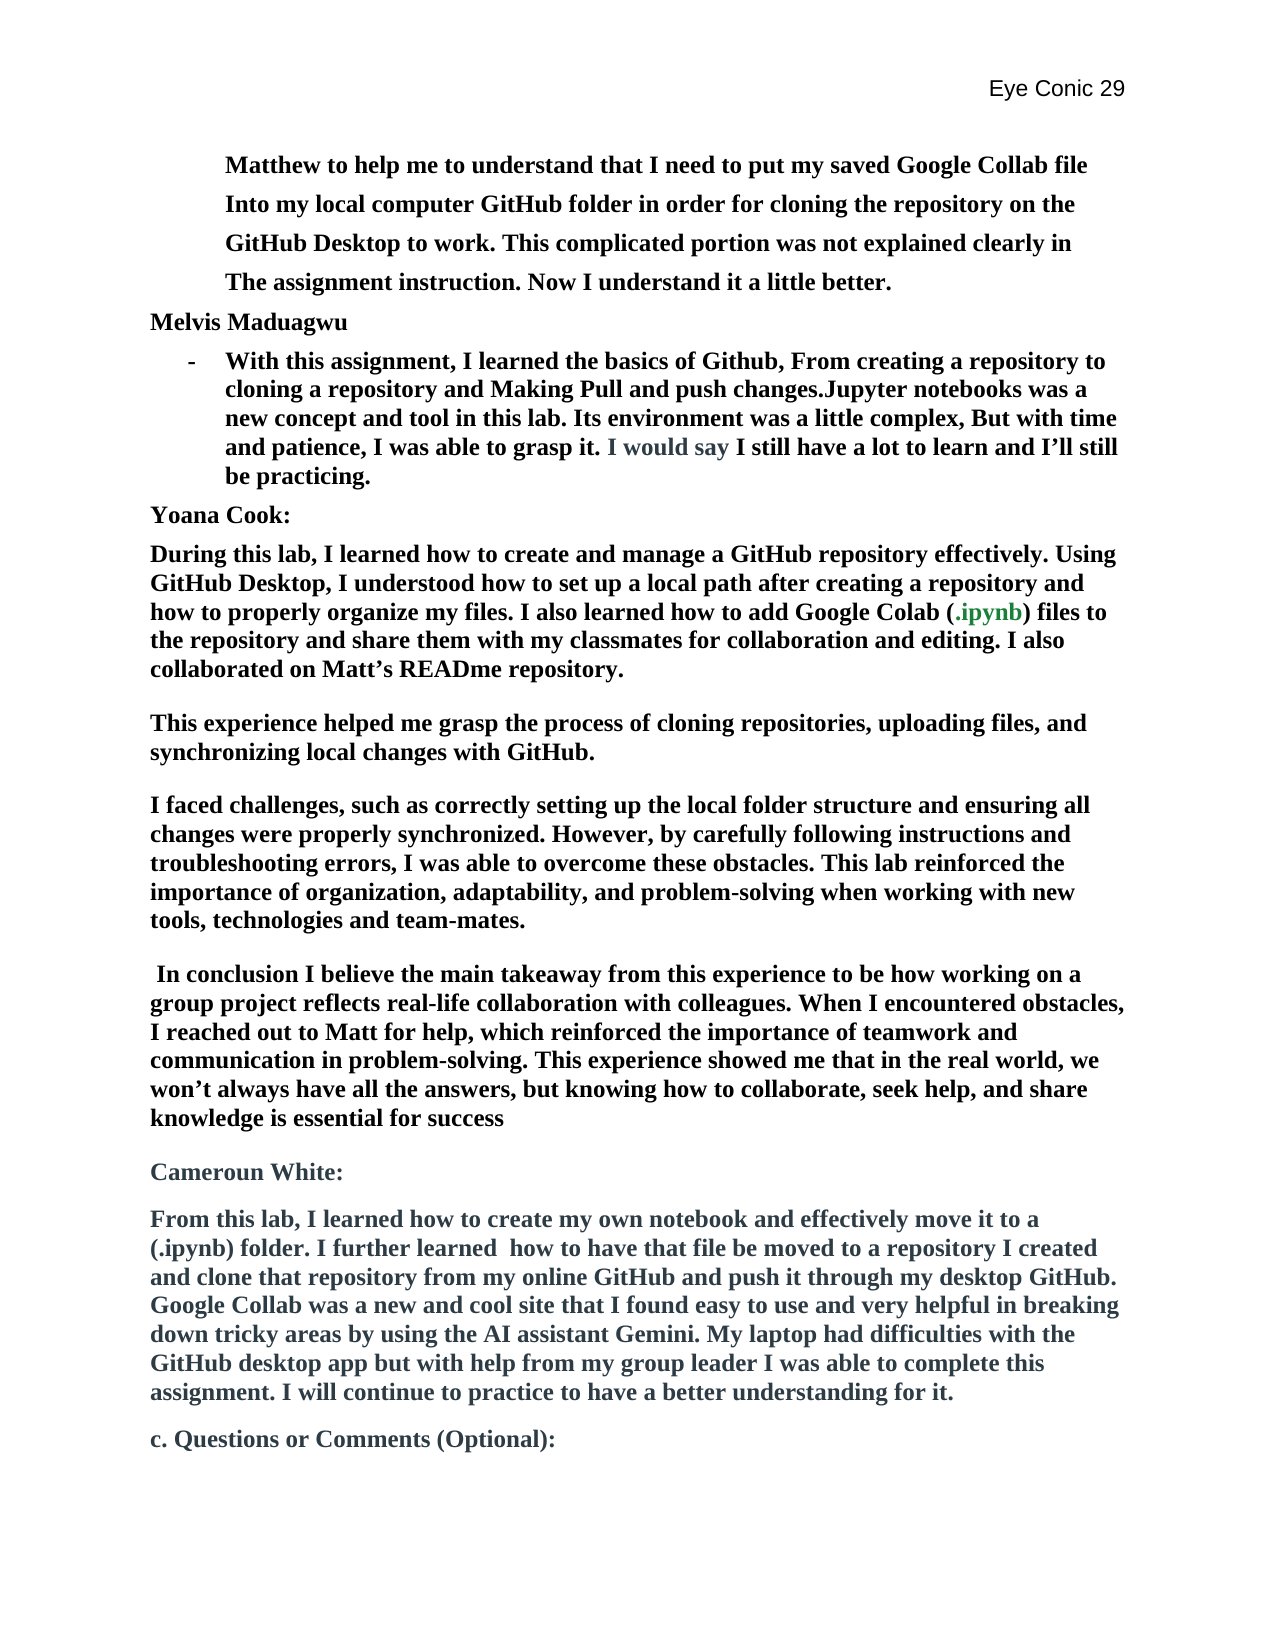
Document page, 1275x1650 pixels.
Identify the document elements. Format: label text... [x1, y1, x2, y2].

text In conclusion I believe the main takeaway from this experience to be how working on a group project reflects real-life collaboration with colleagues. When I encountered obstacles, I reached out to Matt for help, which reinforced the importance of teamwork and communication in problem-solving. This experience showed me that in the real world, we won’t always have all the answers, but knowing how to collaborate, seek help, and share knowledge is essential for success [150, 959, 1125, 1132]
list With this assignment, I learned the basics of Github, From creating a repository to cloning a repository and Making Pull and push changes.Jupyter notebooks was a new concept and tool in this lab. Its environment was a little complex, But with time and patience, I was able to grasp it. I would say I still have a lot to learn and I’ll still be practicing. [187, 346, 1125, 489]
text I faced challenges, such as correctly setting up the local folder structure and ensuring all changes were properly synchronized. However, by carefully following instructions and troubleshooting errors, I was able to overcome these obstacles. This lab reinforced the importance of organization, adaptability, and problem-solving when working with new tools, technologies and team-mates. [150, 790, 1125, 934]
text Matthew to help me to understand that I need to put my saved Google Collab file [150, 150, 1125, 179]
text GitHub Desktop to work. This complicated portion was not explained clearly in [150, 228, 1125, 257]
text This experience helped me grasp the process of cloning repositories, uploading files, and synchronizing local changes with GitHub. [150, 708, 1125, 765]
text Cameroun White: [150, 1157, 1125, 1185]
text Yoana Cook: [150, 500, 1125, 529]
text Into my local computer GitHub folder in order for cloning the repository on the [150, 189, 1125, 218]
text During this lab, I learned how to create and manage a GitHub repository effectively. Using GitHub Desktop, I understood how to set up a local path after creating a repository and how to properly organize my files. I also learned how to add Google Colab (.ipynb) files to the repository and share them with my classmates for collaboration and editing. I also collaborated on Matt’s READme repository. [150, 539, 1125, 683]
text Melvis Maduagwu [150, 307, 1125, 335]
text The assignment instruction. Now I understand it a little better. [150, 267, 1125, 296]
text From this lab, I learned how to create my own notebook and effectively move it to a (.ipynb) folder. I further learned how to have that file be moved to a repository I created and clone that repository from my online GitHub and push it through my desktop GitHub. Google Collab was a new and cool site that I found easy to use and very helpful in breaking down tricky areas by using the AI assistant Gemini. My laptop had difficulties with the GitHub desktop app but with help from my group leader I was able to complete this assignment. I will continue to practice to have a better understanding for it. [150, 1204, 1125, 1405]
text c. Questions or Comments (Optional): [150, 1424, 1125, 1453]
